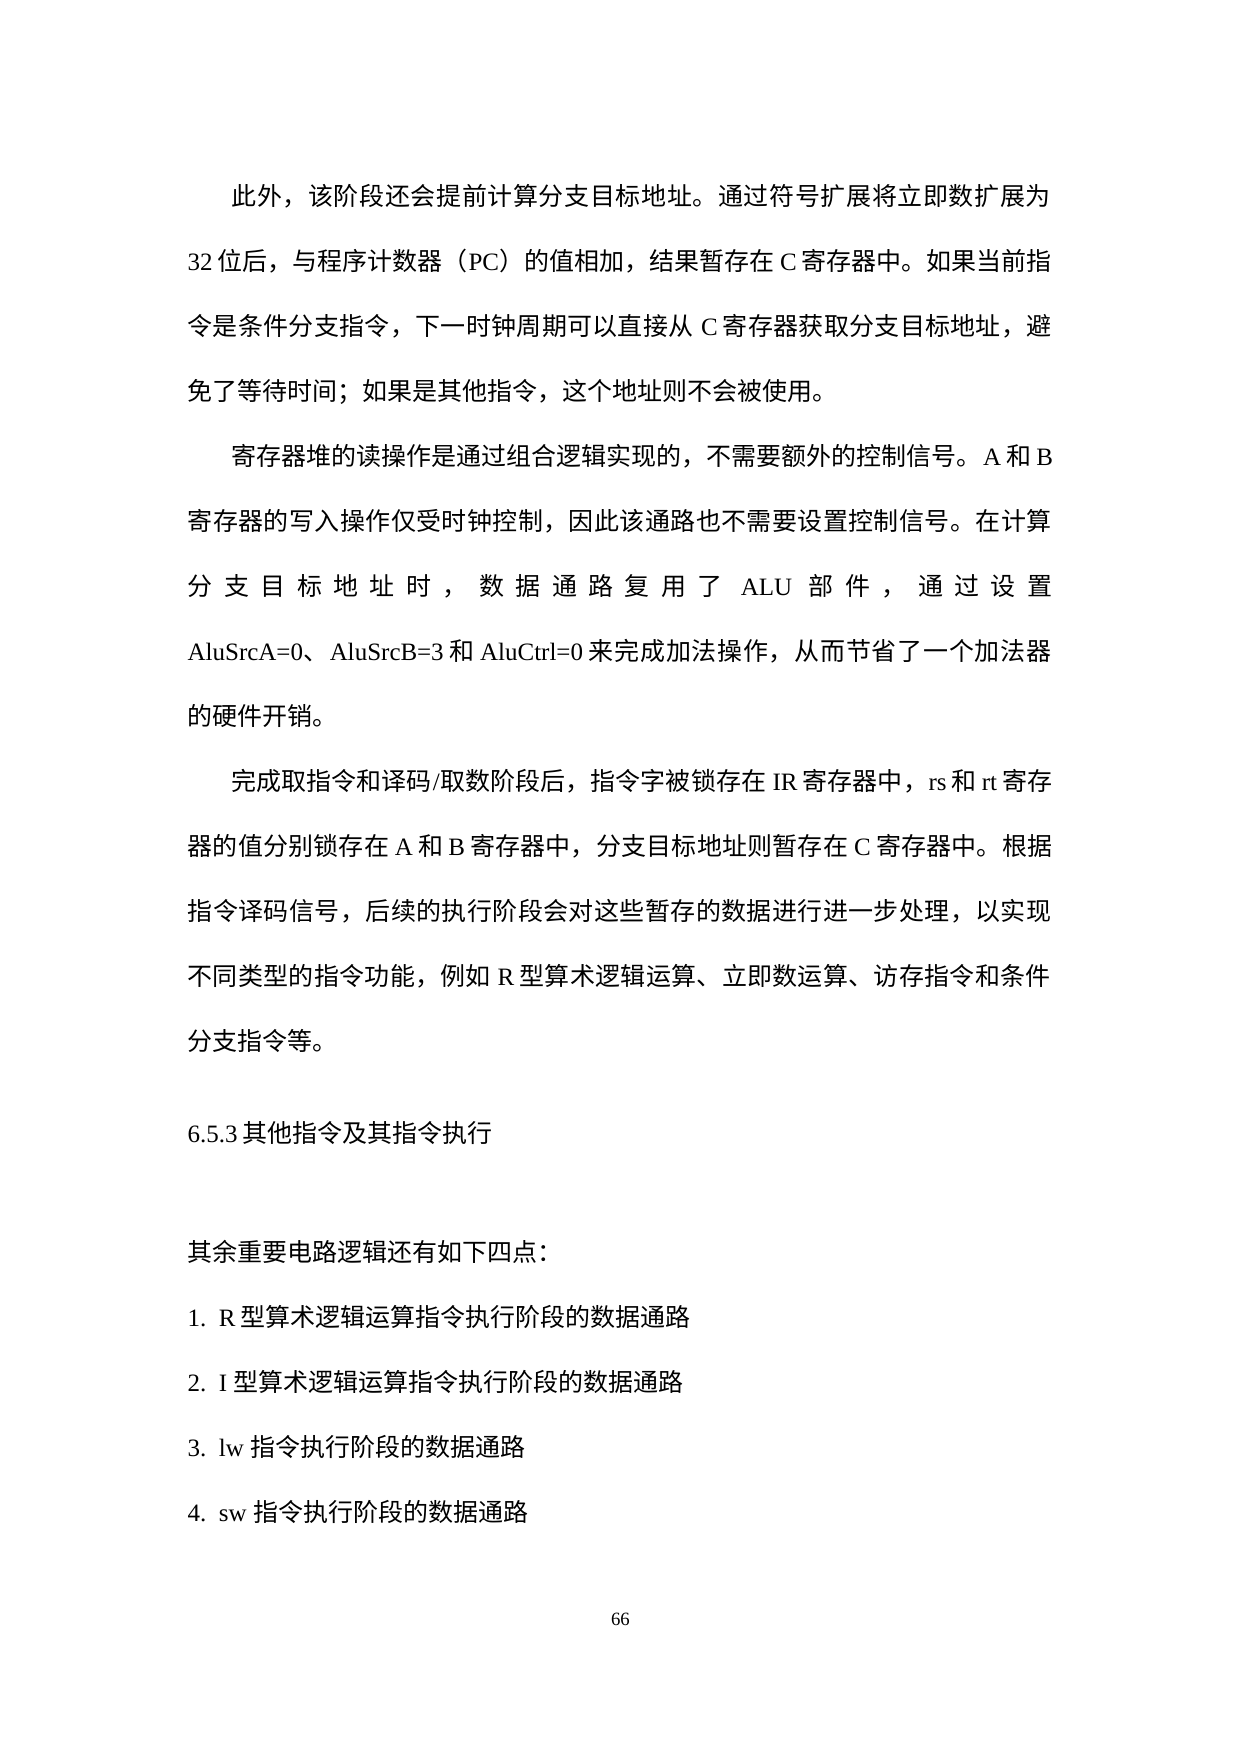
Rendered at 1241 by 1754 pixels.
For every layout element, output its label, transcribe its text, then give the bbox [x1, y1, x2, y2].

text 此外，该阶段还会提前计算分支目标地址。通过符号扩展将立即数扩展为32位后，与程序计数器（PC）的值相加，结果暂存在C寄存器中。如果当前指令是条件分支指令，下一时钟周期可以直接从C寄存器获取分支目标地址，避免了等待时间；如果是其他指令，这个地址则不会被使用。 [187, 162, 1053, 422]
text 3. lw 指令执行阶段的数据通路 [187, 1413, 1053, 1478]
text 寄存器堆的读操作是通过组合逻辑实现的，不需要额外的控制信号。A和B寄存器的写入操作仅受时钟控制，因此该通路也不需要设置控制信号。在计算分支目标地址时，数据通路复用了ALU部件，通过设置AluSrcA=0、AluSrcB=3和AluCtrl=0来完成加法操作，从而节省了一个加法器的硬件开销。 [187, 422, 1053, 747]
text 完成取指令和译码/取数阶段后，指令字被锁存在IR寄存器中，rs和rt寄存器的值分别锁存在A和B寄存器中，分支目标地址则暂存在C寄存器中。根据指令译码信号，后续的执行阶段会对这些暂存的数据进行进一步处理，以实现不同类型的指令功能，例如R型算术逻辑运算、立即数运算、访存指令和条件分支指令等。 [187, 747, 1053, 1072]
text 其余重要电路逻辑还有如下四点： [187, 1218, 1053, 1283]
text 1. R型算术逻辑运算指令执行阶段的数据通路 [187, 1283, 1053, 1348]
text 2. I 型算术逻辑运算指令执行阶段的数据通路 [187, 1348, 1053, 1413]
subtitle 6.5.3其他指令及其指令执行 [187, 1099, 1053, 1164]
text 4. sw 指令执行阶段的数据通路 [187, 1478, 1053, 1543]
